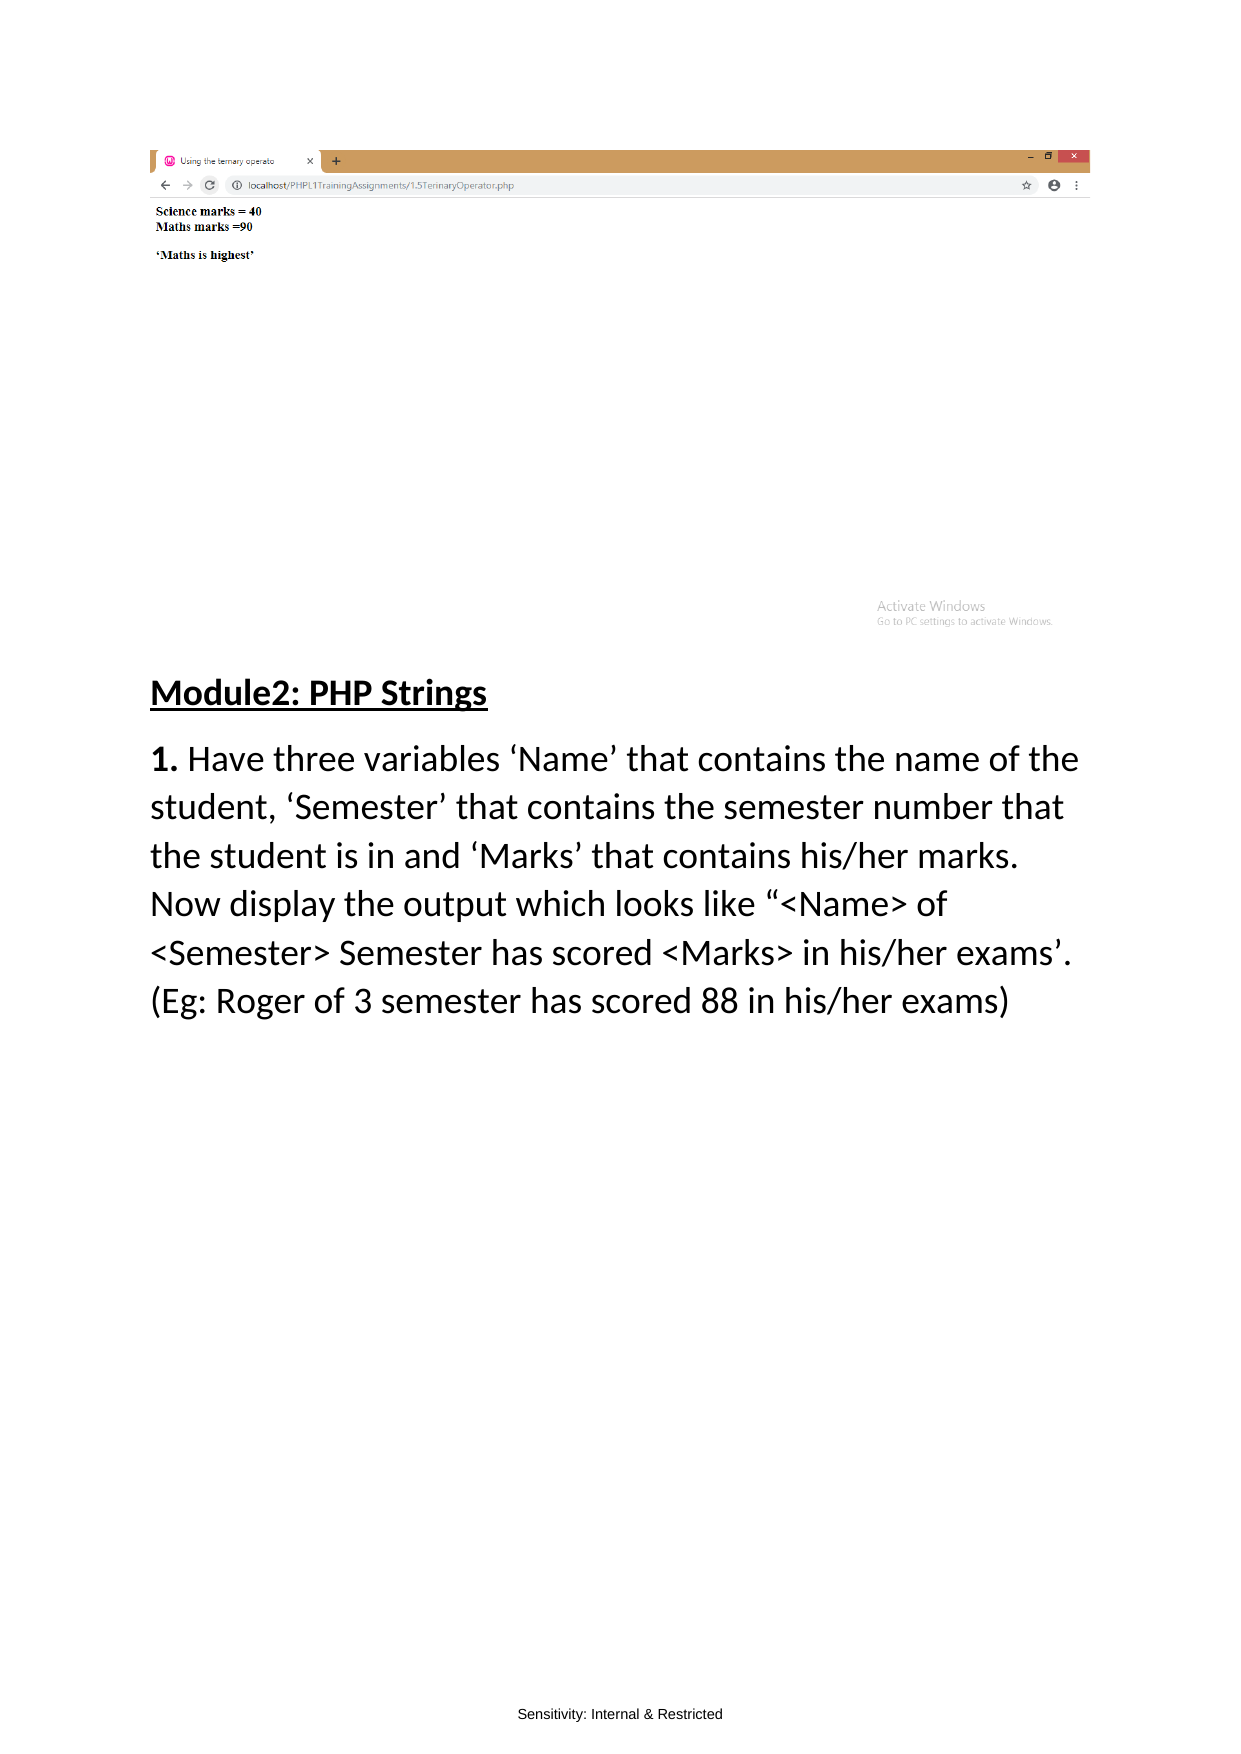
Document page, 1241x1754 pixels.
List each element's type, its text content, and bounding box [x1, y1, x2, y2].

text Module2: PHP Strings [150, 669, 1090, 715]
text 1. Have three variables ‘Name’ that contains the name of the student, ‘Semester’ that contains the semester number that the student is in and ‘Marks’ that contains his/her marks. Now display the output which looks like “<Name> of <Semester> Semester has scored <Marks> in his/her exams’. (Eg: Roger of 3 semester has scored 88 in his/her exams) [150, 734, 1090, 1023]
picture [150, 150, 1091, 651]
